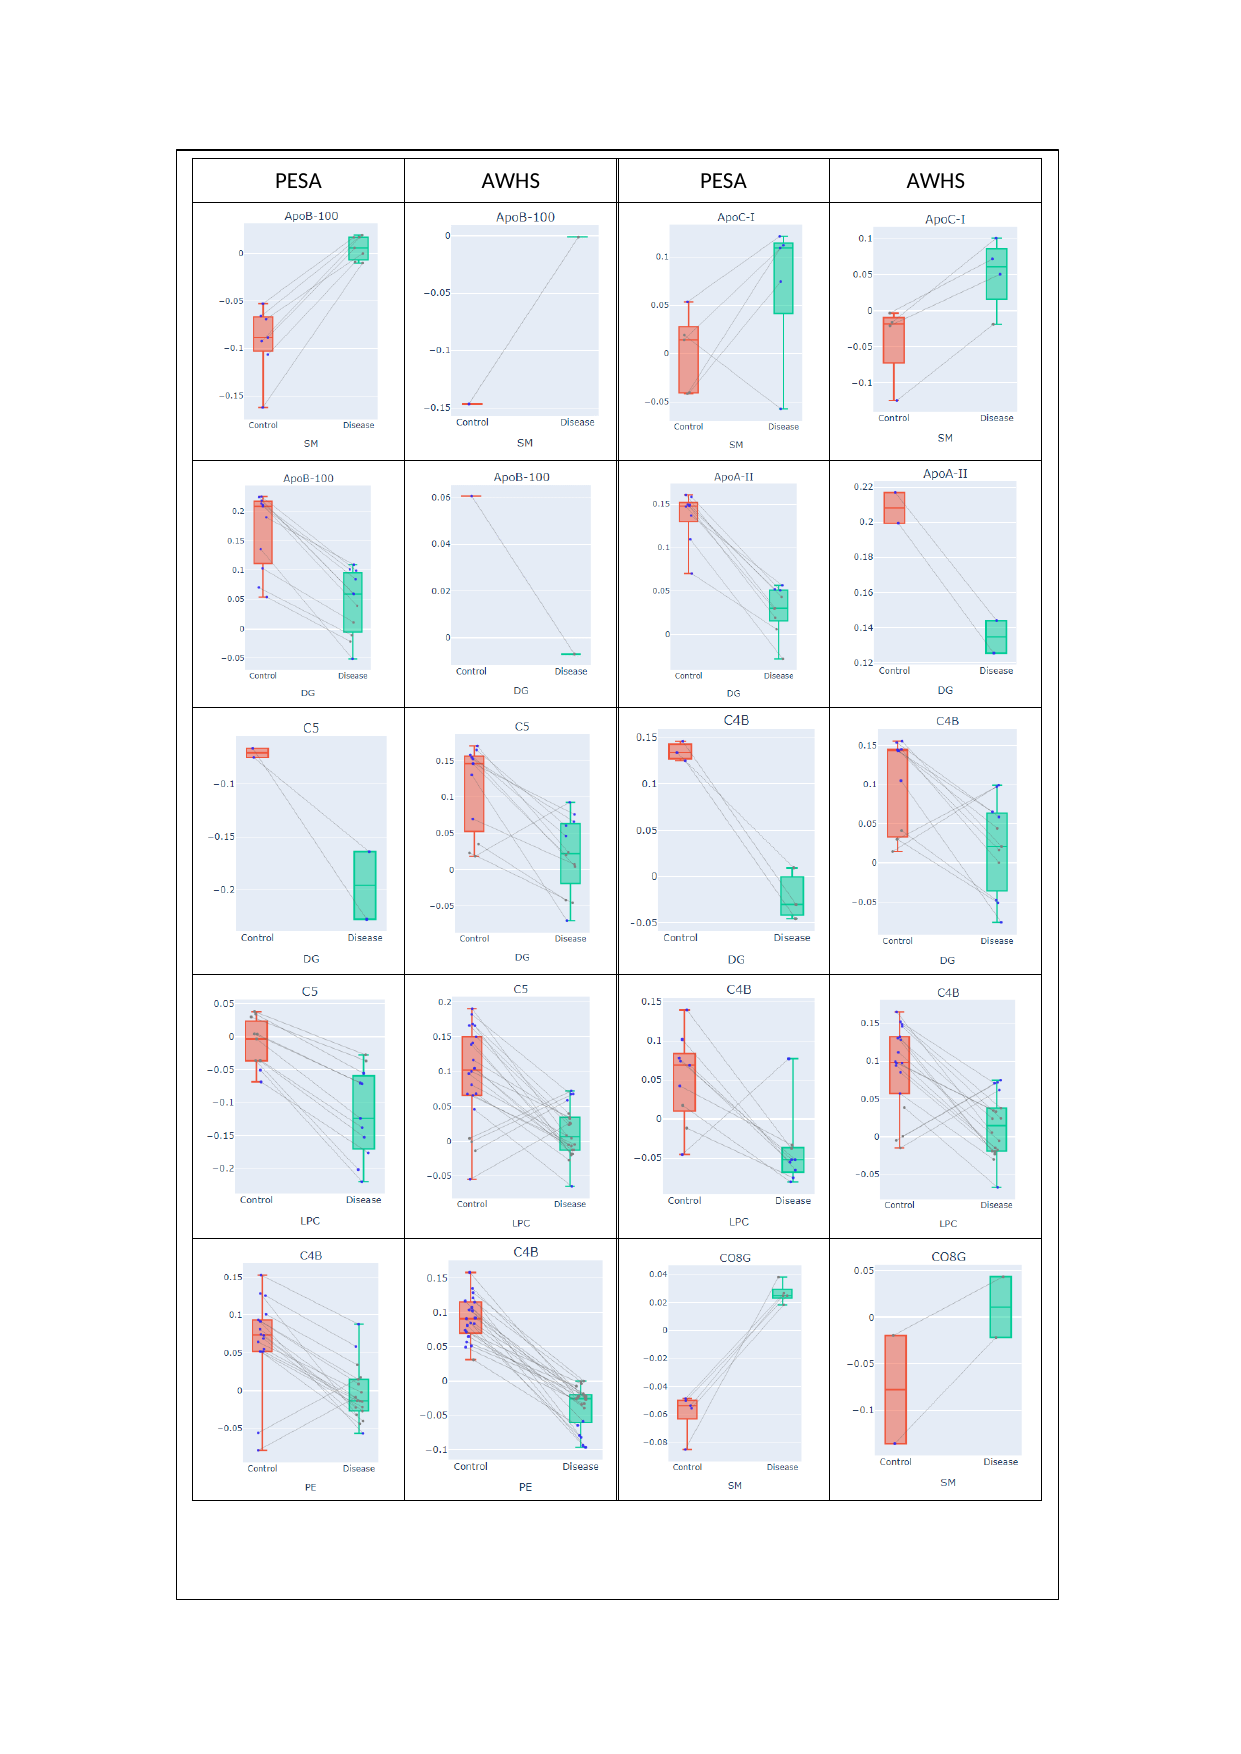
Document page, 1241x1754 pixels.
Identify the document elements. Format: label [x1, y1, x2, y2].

picture [214, 210, 383, 452]
picture [630, 715, 816, 967]
picture [426, 719, 595, 963]
picture [205, 985, 391, 1228]
picture [642, 210, 804, 452]
picture [214, 1247, 383, 1493]
picture [844, 1246, 1027, 1491]
picture [646, 468, 800, 700]
picture [427, 469, 595, 698]
picture [630, 982, 817, 1229]
picture [855, 982, 1016, 1231]
picture [427, 984, 594, 1229]
picture [419, 210, 602, 452]
picture [847, 210, 1024, 447]
picture [417, 1246, 605, 1493]
picture [852, 715, 1019, 967]
picture [851, 468, 1021, 697]
picture [639, 1246, 807, 1492]
picture [220, 468, 377, 699]
picture [205, 716, 391, 966]
